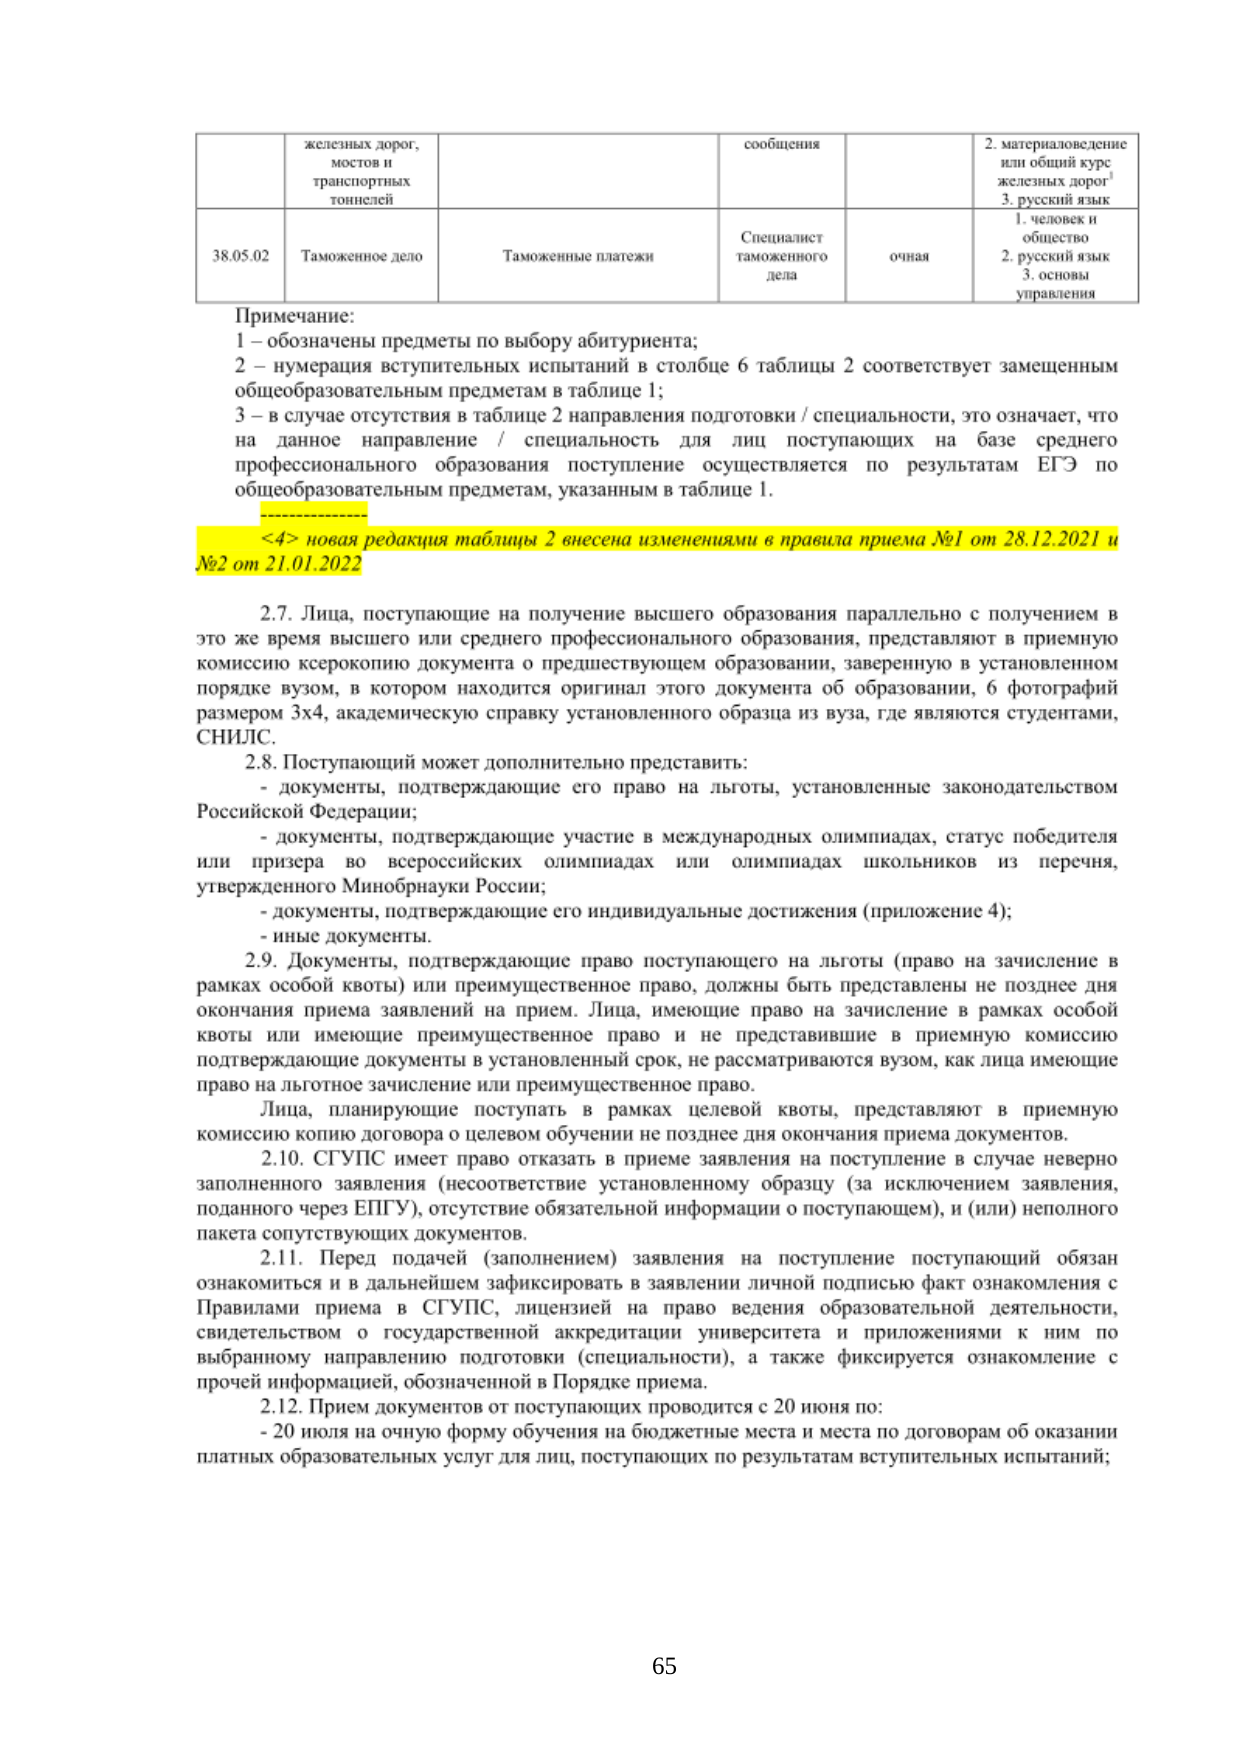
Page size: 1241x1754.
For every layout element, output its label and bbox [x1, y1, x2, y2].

picture [177, 118, 1152, 1478]
